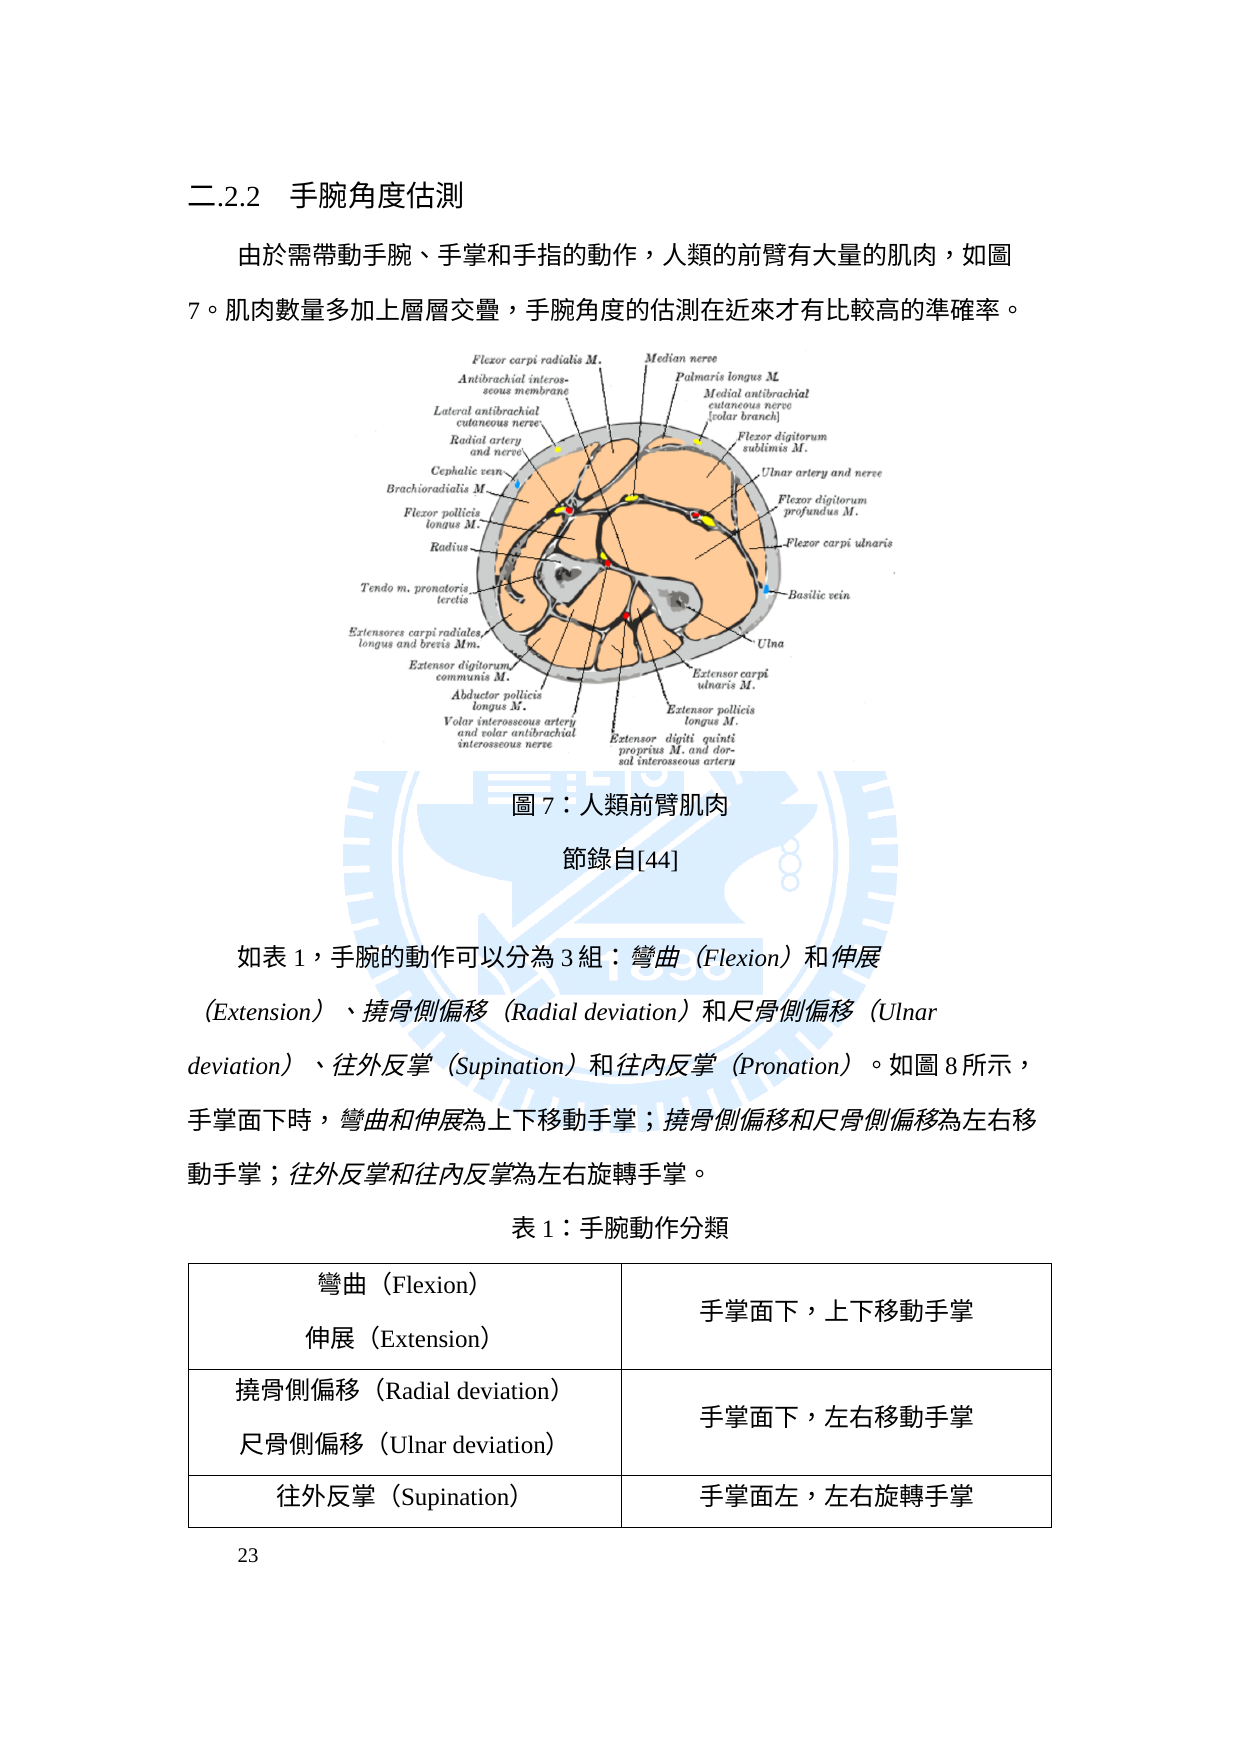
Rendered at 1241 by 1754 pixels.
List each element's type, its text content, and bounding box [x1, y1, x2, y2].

text 節錄自[44] [187, 839, 1053, 876]
table_cell 手掌面左，左右旋轉手掌 [622, 1476, 1051, 1527]
text 由於需帶動手腕、手掌和手指的動作，人類的前臂有大量的肌肉，如圖7。肌肉數量多加上層層交疊，手腕角度的估測在近來才有比較高的準確率。 [187, 236, 1053, 326]
table_header 彎曲（Flexion） 伸展（Extension） [189, 1264, 621, 1369]
text 圖 7：人類前臂肌肉 [187, 785, 1053, 821]
text 如表 1，手腕的動作可以分為3組：彎曲（Flexion）和伸展（Extension）、撓骨側偏移（Radial deviation）和尺骨側偏移（Ulnar deviation）、往外反掌（Supination）和往內反掌（Pronation）。如圖 8所示，手掌面下時，彎曲和伸展為上下移動手掌；撓骨側偏移和尺骨側偏移為左右移動手掌；往外反掌和往內反掌為左右旋轉手掌。 [187, 937, 1053, 1191]
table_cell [189, 1476, 621, 1527]
table_cell 手掌面下，左右移動手掌 [622, 1370, 1051, 1475]
subtitle 手腕角度估測 [187, 172, 1053, 214]
table_header 手掌面下，上下移動手掌 [622, 1264, 1051, 1369]
text 表 1：手腕動作分類 [187, 1209, 1053, 1245]
picture [344, 344, 896, 771]
table_cell 撓骨側偏移（Radial deviation） 尺骨側偏移（Ulnar deviation） [189, 1370, 621, 1475]
